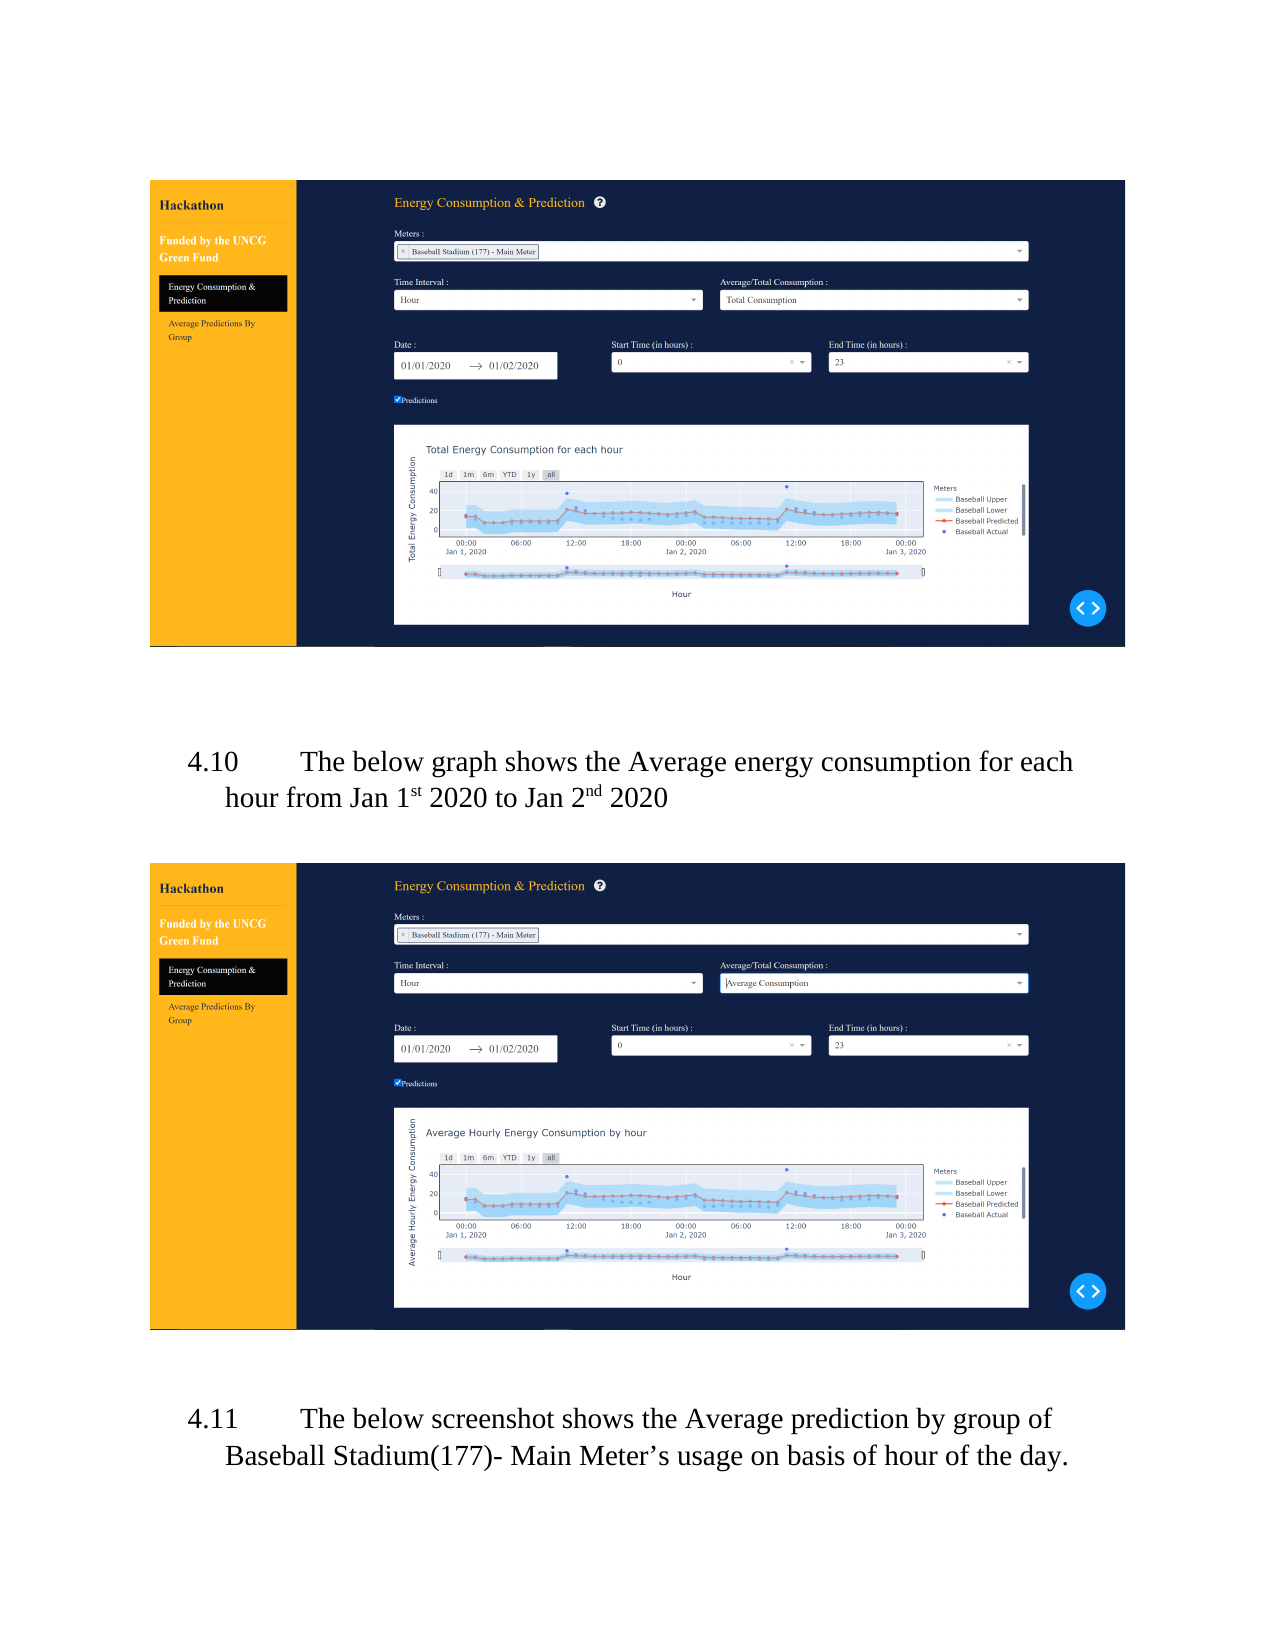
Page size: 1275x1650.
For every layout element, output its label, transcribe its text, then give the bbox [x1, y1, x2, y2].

list The below graph shows the Average energy consumption for each hour from Jan 1st 2020 to Jan 2nd 2020 [187, 744, 1125, 814]
picture [150, 180, 1125, 647]
list The below screenshot shows the Average prediction by group of Baseball Stadium(177)- Main Meter’s usage on basis of hour of the day. [187, 1402, 1125, 1471]
picture [150, 863, 1125, 1330]
